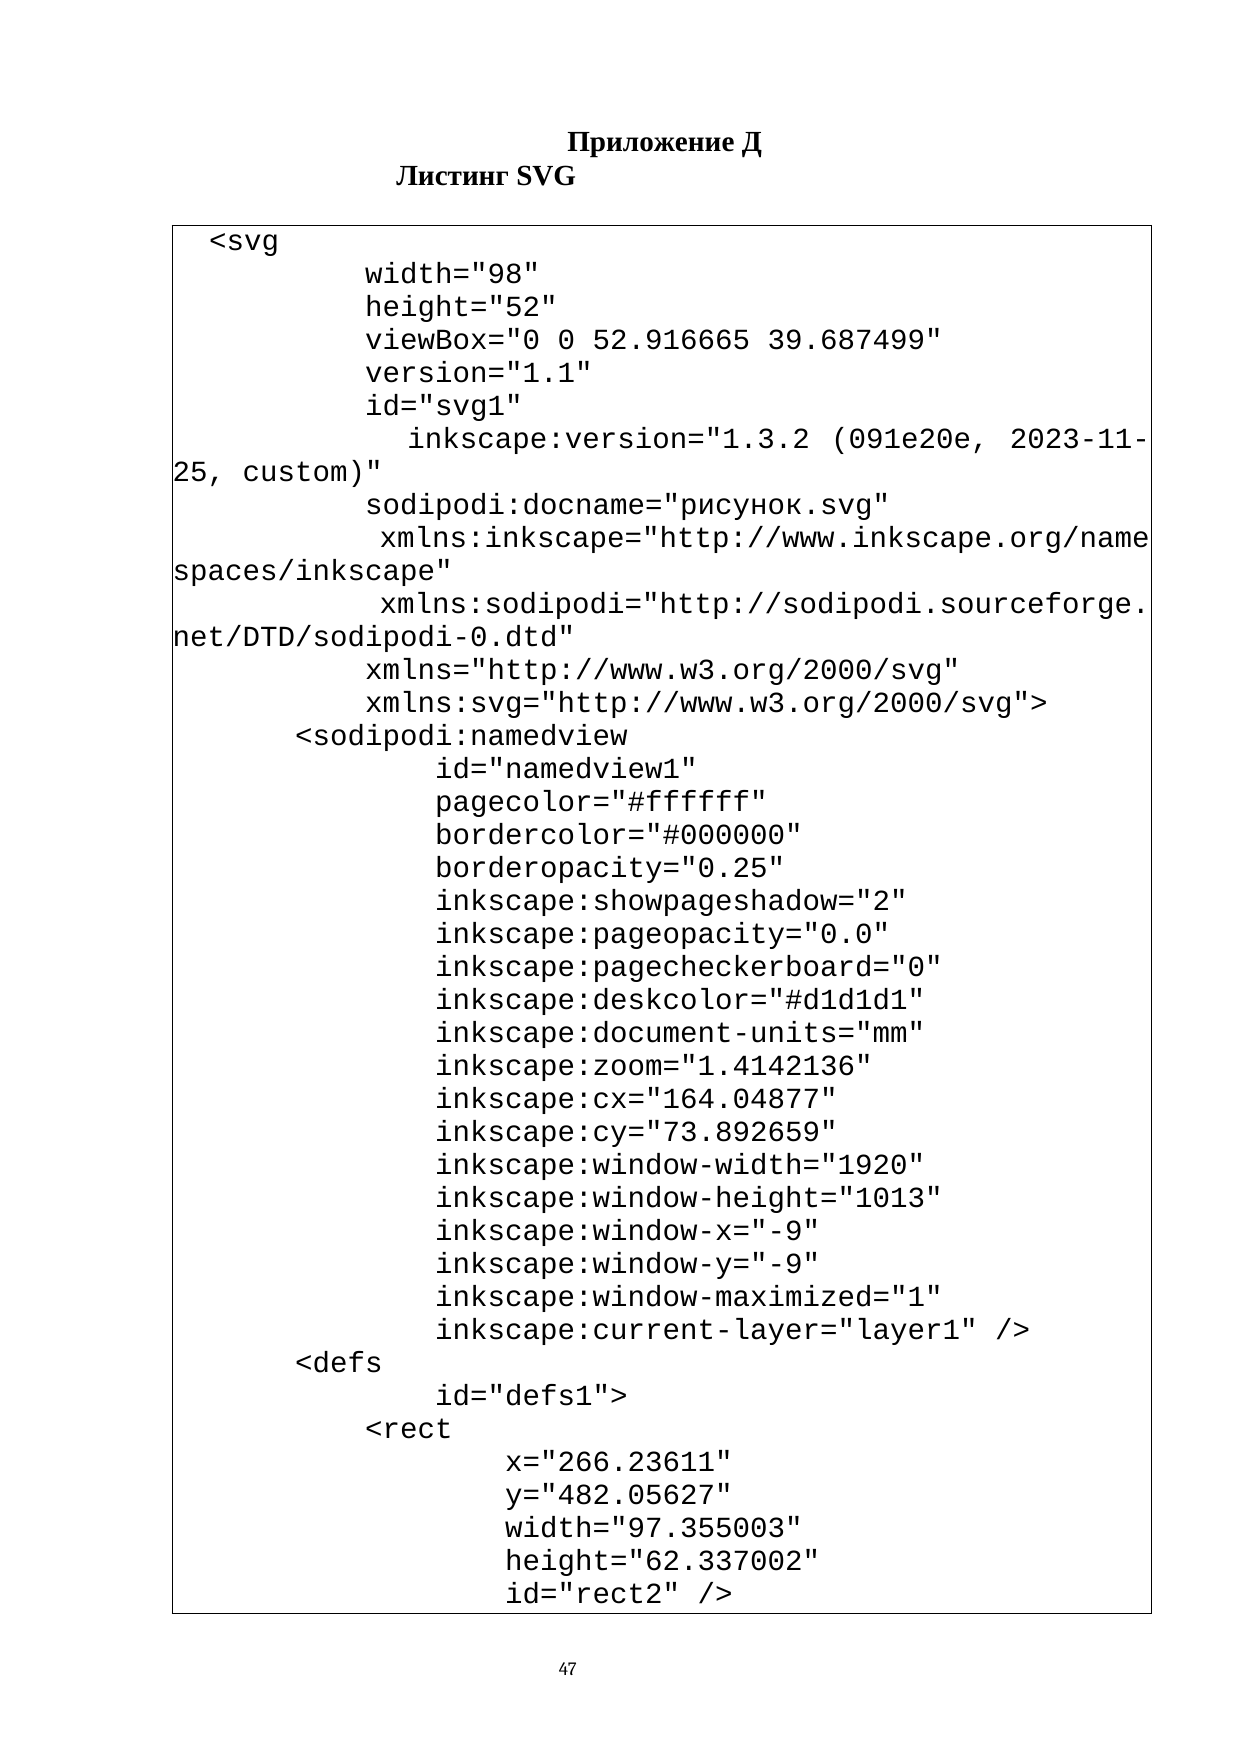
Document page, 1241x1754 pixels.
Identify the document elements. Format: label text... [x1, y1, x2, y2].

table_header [173, 226, 1151, 1613]
text Приложение Д [177, 124, 1152, 158]
text Листинг SVG [177, 158, 1152, 191]
